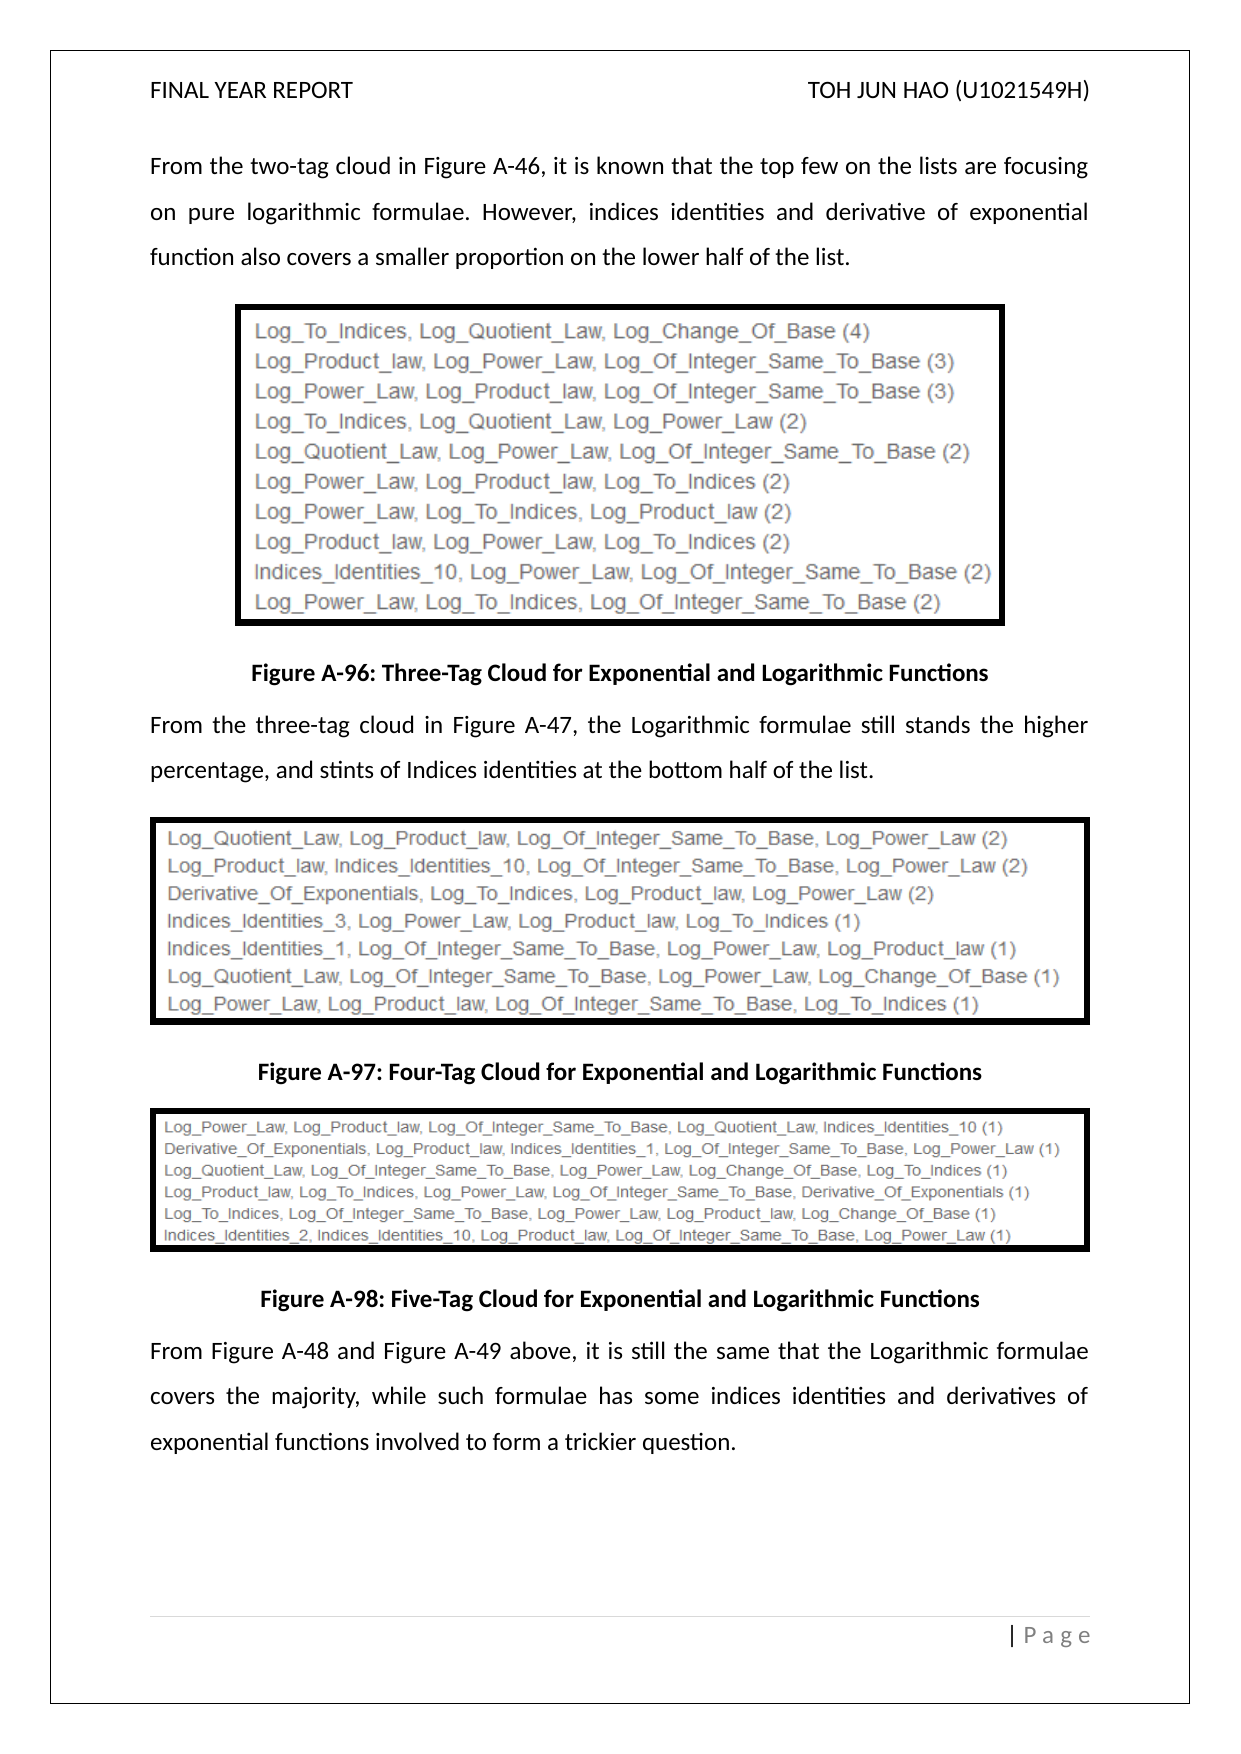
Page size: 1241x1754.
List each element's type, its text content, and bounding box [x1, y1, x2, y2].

picture [241, 310, 999, 619]
text From the two-tag cloud in Figure A-46, it is known that the top few on the lists are focusing on pure logarithmic formulae. However, indices identities and derivative of exponential function also covers a smaller proportion on the lower half of the list. [150, 150, 1090, 272]
picture [156, 823, 1084, 1018]
text From the three-tag cloud in Figure A-47, the Logarithmic formulae still stands the higher percentage, and stints of Indices identities at the bottom half of the list. [150, 709, 1090, 785]
picture [156, 1114, 1084, 1245]
text From Figure A-48 and Figure A-49 above, it is still the same that the Logarithmic formulae covers the majority, while such formulae has some indices identities and derivatives of exponential functions involved to form a trickier question. [150, 1335, 1090, 1457]
